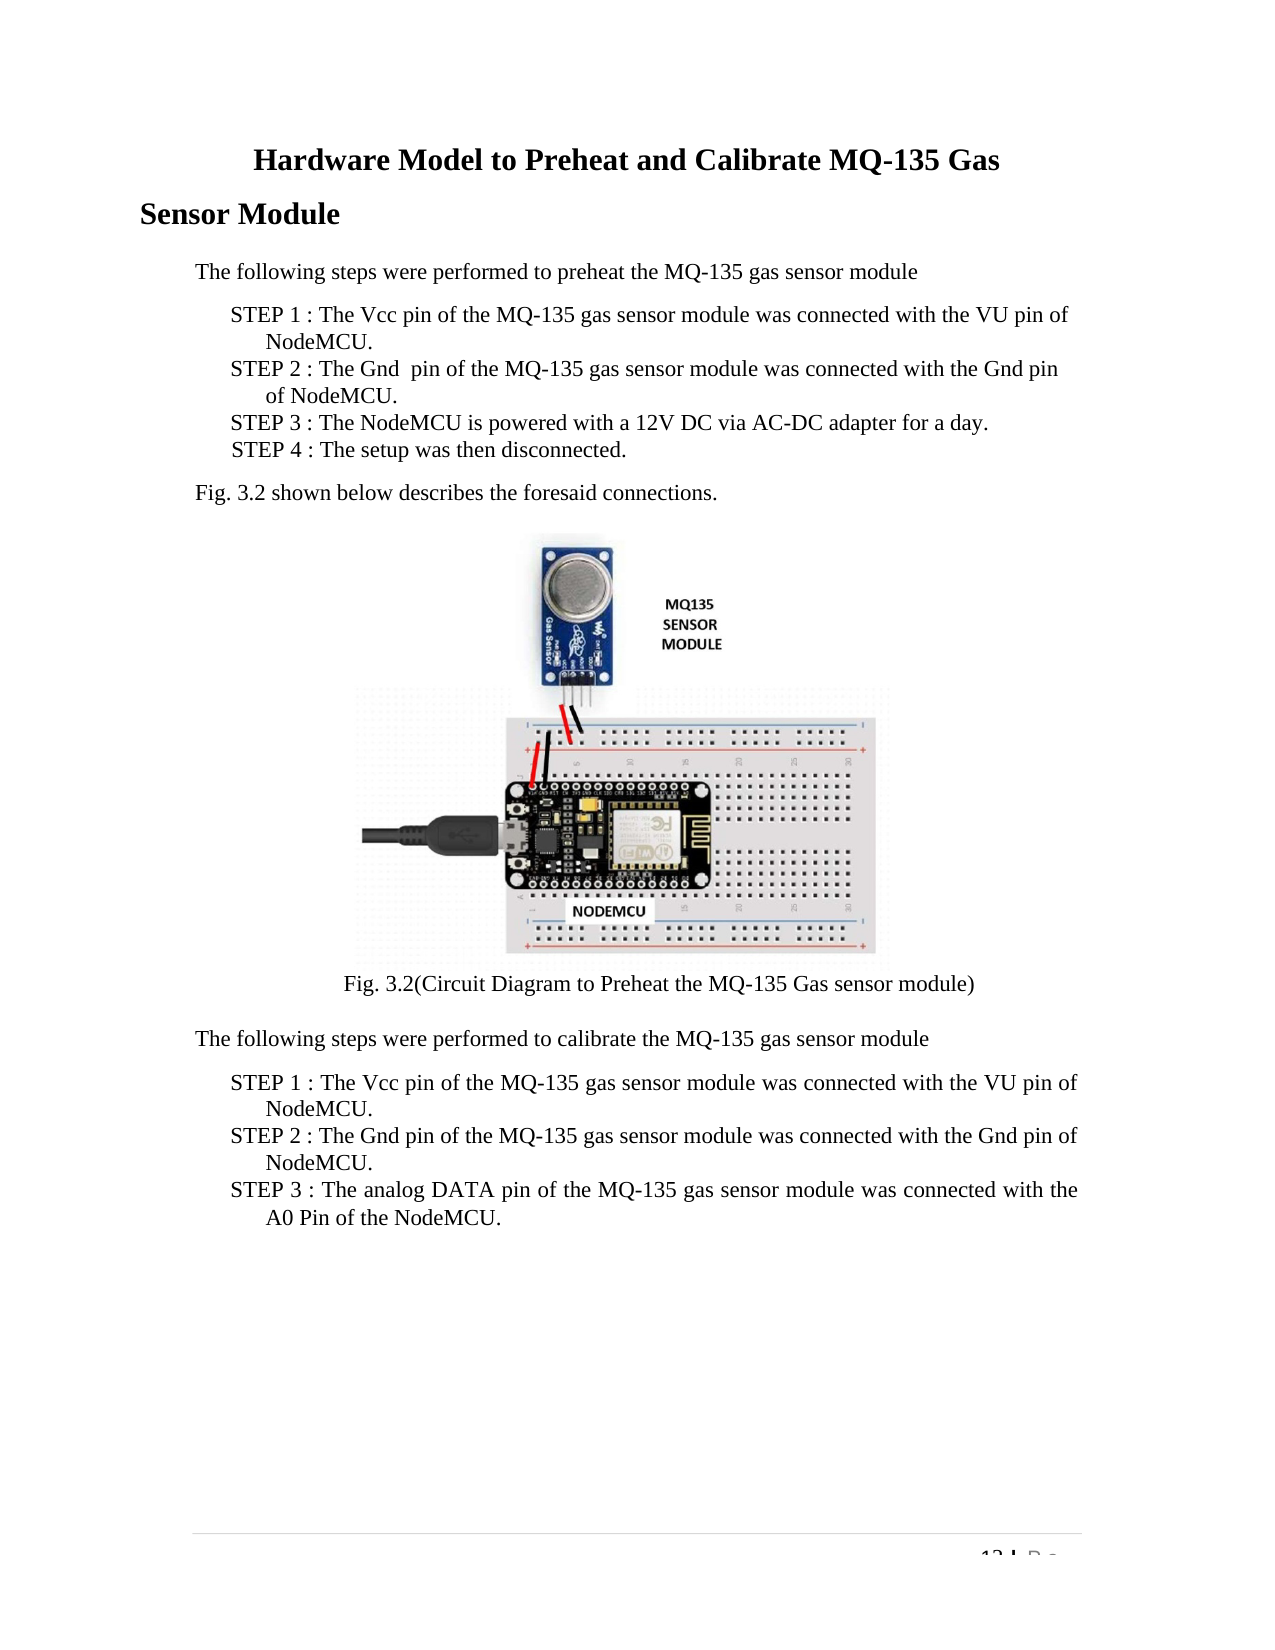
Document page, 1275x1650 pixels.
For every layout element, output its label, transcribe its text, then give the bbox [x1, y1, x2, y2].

text STEP 1 : The Vcc pin of the MQ-135 gas sensor module was connected with the VU pin of NodeMCU. [230, 1068, 1079, 1122]
picture [354, 531, 891, 971]
text Fig. 3.2 shown below describes the foresaid connections. [195, 479, 1137, 505]
text The following steps were performed to preheat the MQ-135 gas sensor module [195, 258, 1137, 284]
text STEP 4 : The setup was then disconnected. [139, 436, 1057, 463]
text STEP 3 : The NodeMCU is powered with a 12V DC via AC-DC adapter for a day. [230, 409, 1057, 436]
text STEP 2 : The Gnd pin of the MQ-135 gas sensor module was connected with the Gnd pin of NodeMCU. [230, 356, 1079, 409]
text The following steps were performed to calibrate the MQ-135 gas sensor module [195, 1025, 1137, 1052]
subtitle Hardware Model to Preheat and Calibrate MQ-135 Gas Sensor Module [139, 141, 1078, 231]
text STEP 2 : The Gnd pin of the MQ-135 gas sensor module was connected with the Gnd pin of NodeMCU. [230, 1122, 1079, 1176]
text STEP 1 : The Vcc pin of the MQ-135 gas sensor module was connected with the VU pin of NodeMCU. [230, 301, 1079, 354]
text STEP 3 : The analog DATA pin of the MQ-135 gas sensor module was connected with the A0 Pin of the NodeMCU. [230, 1177, 1079, 1230]
